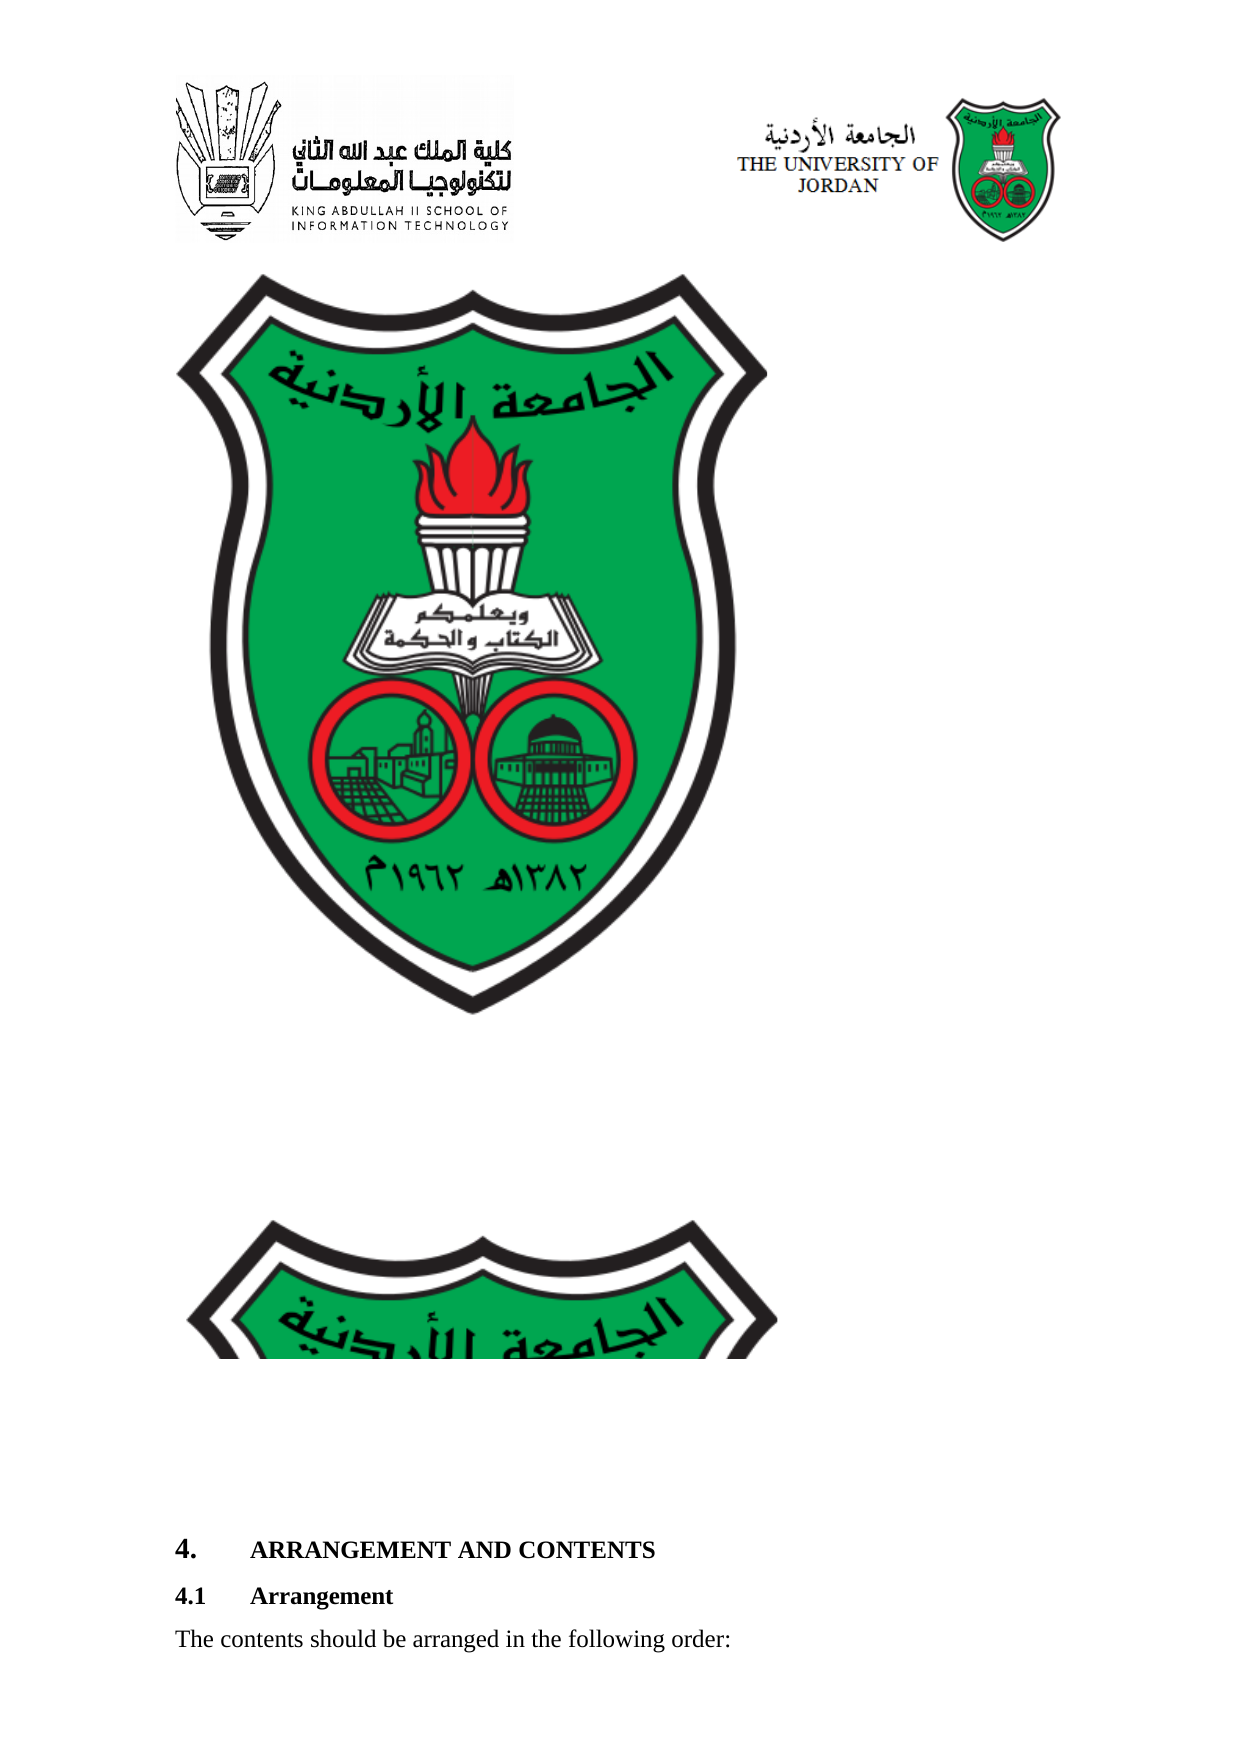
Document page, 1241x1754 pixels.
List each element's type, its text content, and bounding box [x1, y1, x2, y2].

picture [185, 1217, 778, 1359]
picture [175, 75, 515, 243]
subtitle ARRANGEMENT AND CONTENTS [175, 1531, 1105, 1564]
text The contents should be arranged in the following order: [175, 1624, 1105, 1653]
picture [175, 271, 768, 1021]
picture [726, 94, 1064, 243]
list Arrangement [175, 1581, 1105, 1610]
